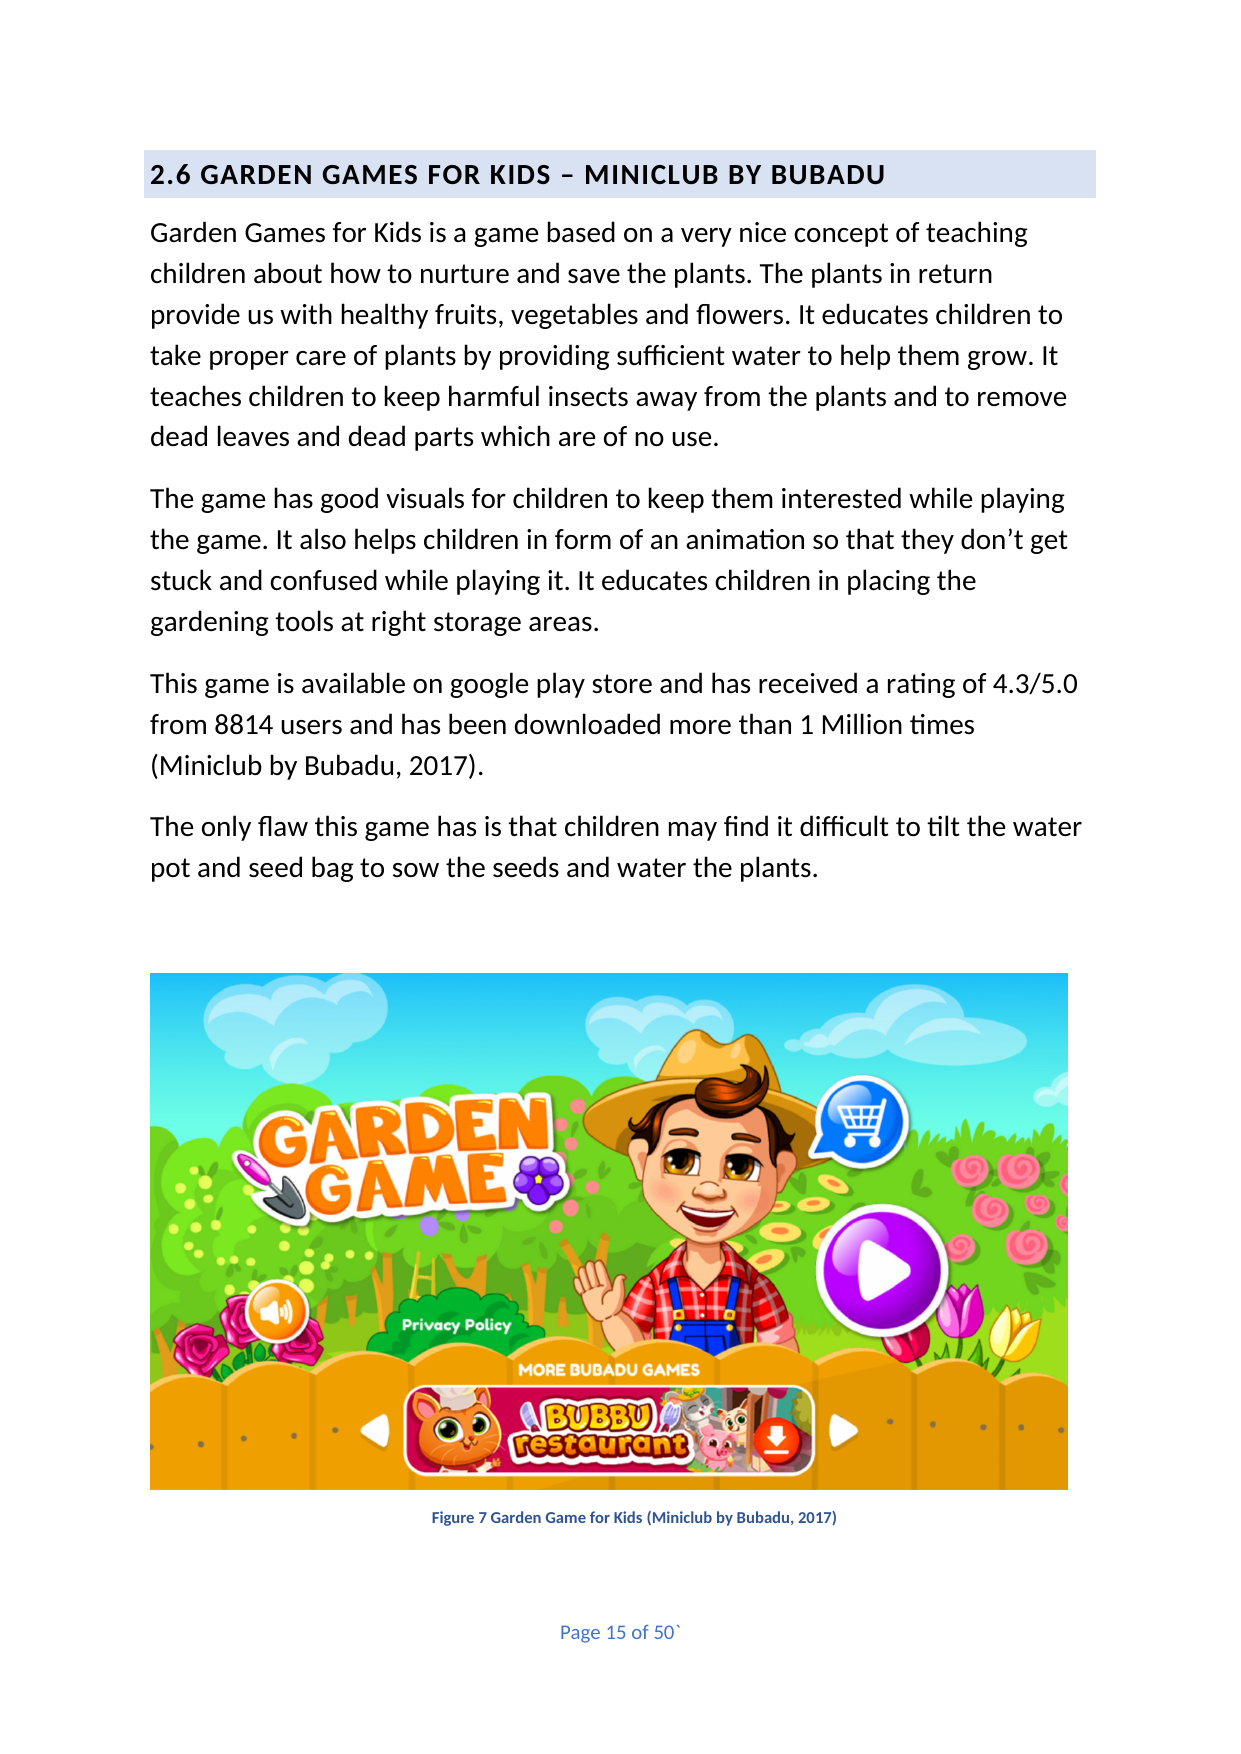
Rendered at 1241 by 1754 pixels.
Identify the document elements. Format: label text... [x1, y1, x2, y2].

text Garden Games for Kids is a game based on a very nice concept of teaching children about how to nurture and save the plants. The plants in return provide us with healthy fruits, vegetables and flowers. It educates children to take proper care of plants by providing sufficient water to help them grow. It teaches children to keep harmful insects away from the plants and to remove dead leaves and dead parts which are of no use. [150, 214, 1090, 454]
text The game has good visuals for children to keep them interested while playing the game. It also helps children in form of an animation so that they don’t get stuck and confused while playing it. It educates children in placing the gardening tools at right storage areas. [150, 480, 1090, 639]
subtitle 2.6 Garden Games for Kids – Miniclub by Bubadu [150, 156, 1090, 192]
text The only flaw this game has is that children may find it difficult to tilt the water pot and seed bag to sow the seeds and water the plants. [150, 808, 1090, 885]
text This game is available on google play store and has received a rating of 4.3/5.0 from 8814 users and has been downloaded more than 1 Million times. [150, 665, 1090, 782]
picture [150, 973, 1068, 1490]
